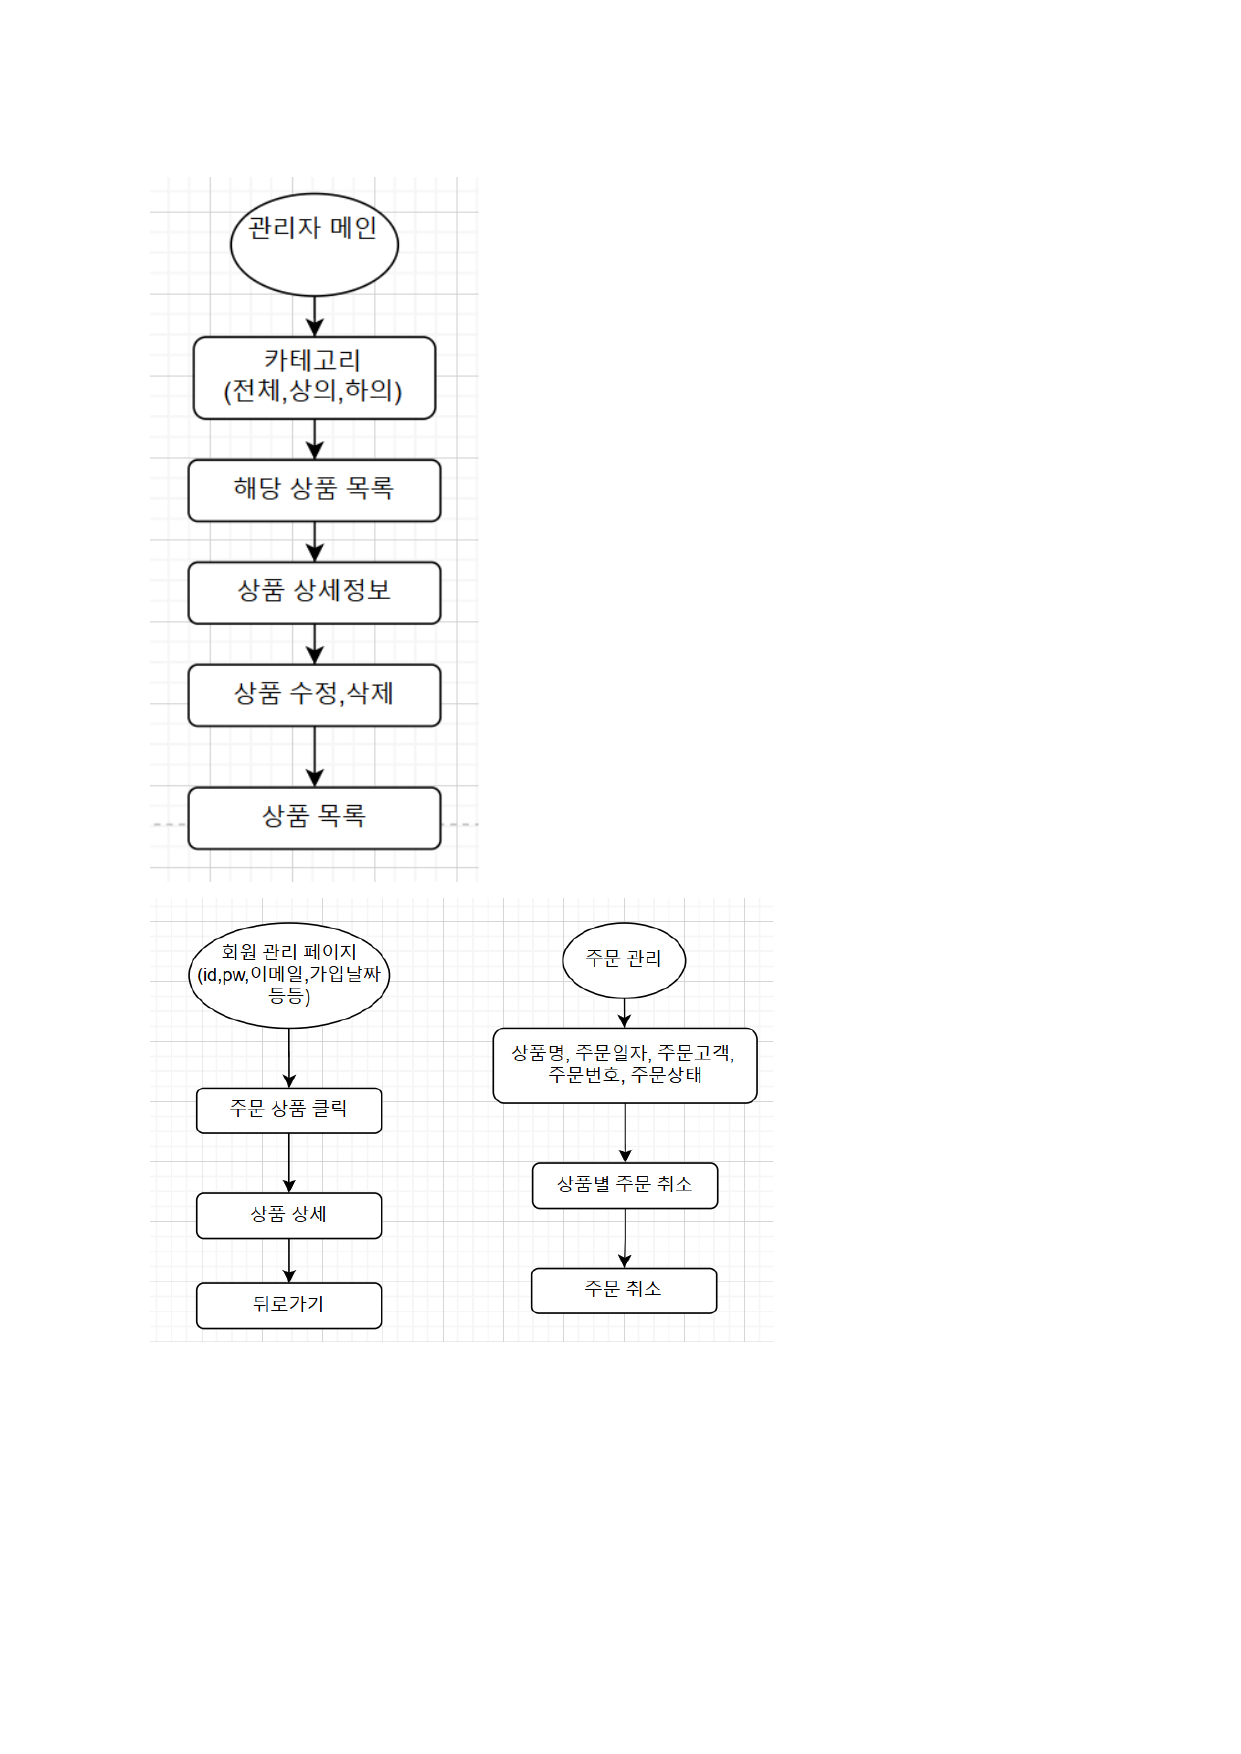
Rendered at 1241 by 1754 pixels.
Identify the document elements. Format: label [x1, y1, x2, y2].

picture [150, 898, 774, 1342]
picture [150, 177, 479, 882]
